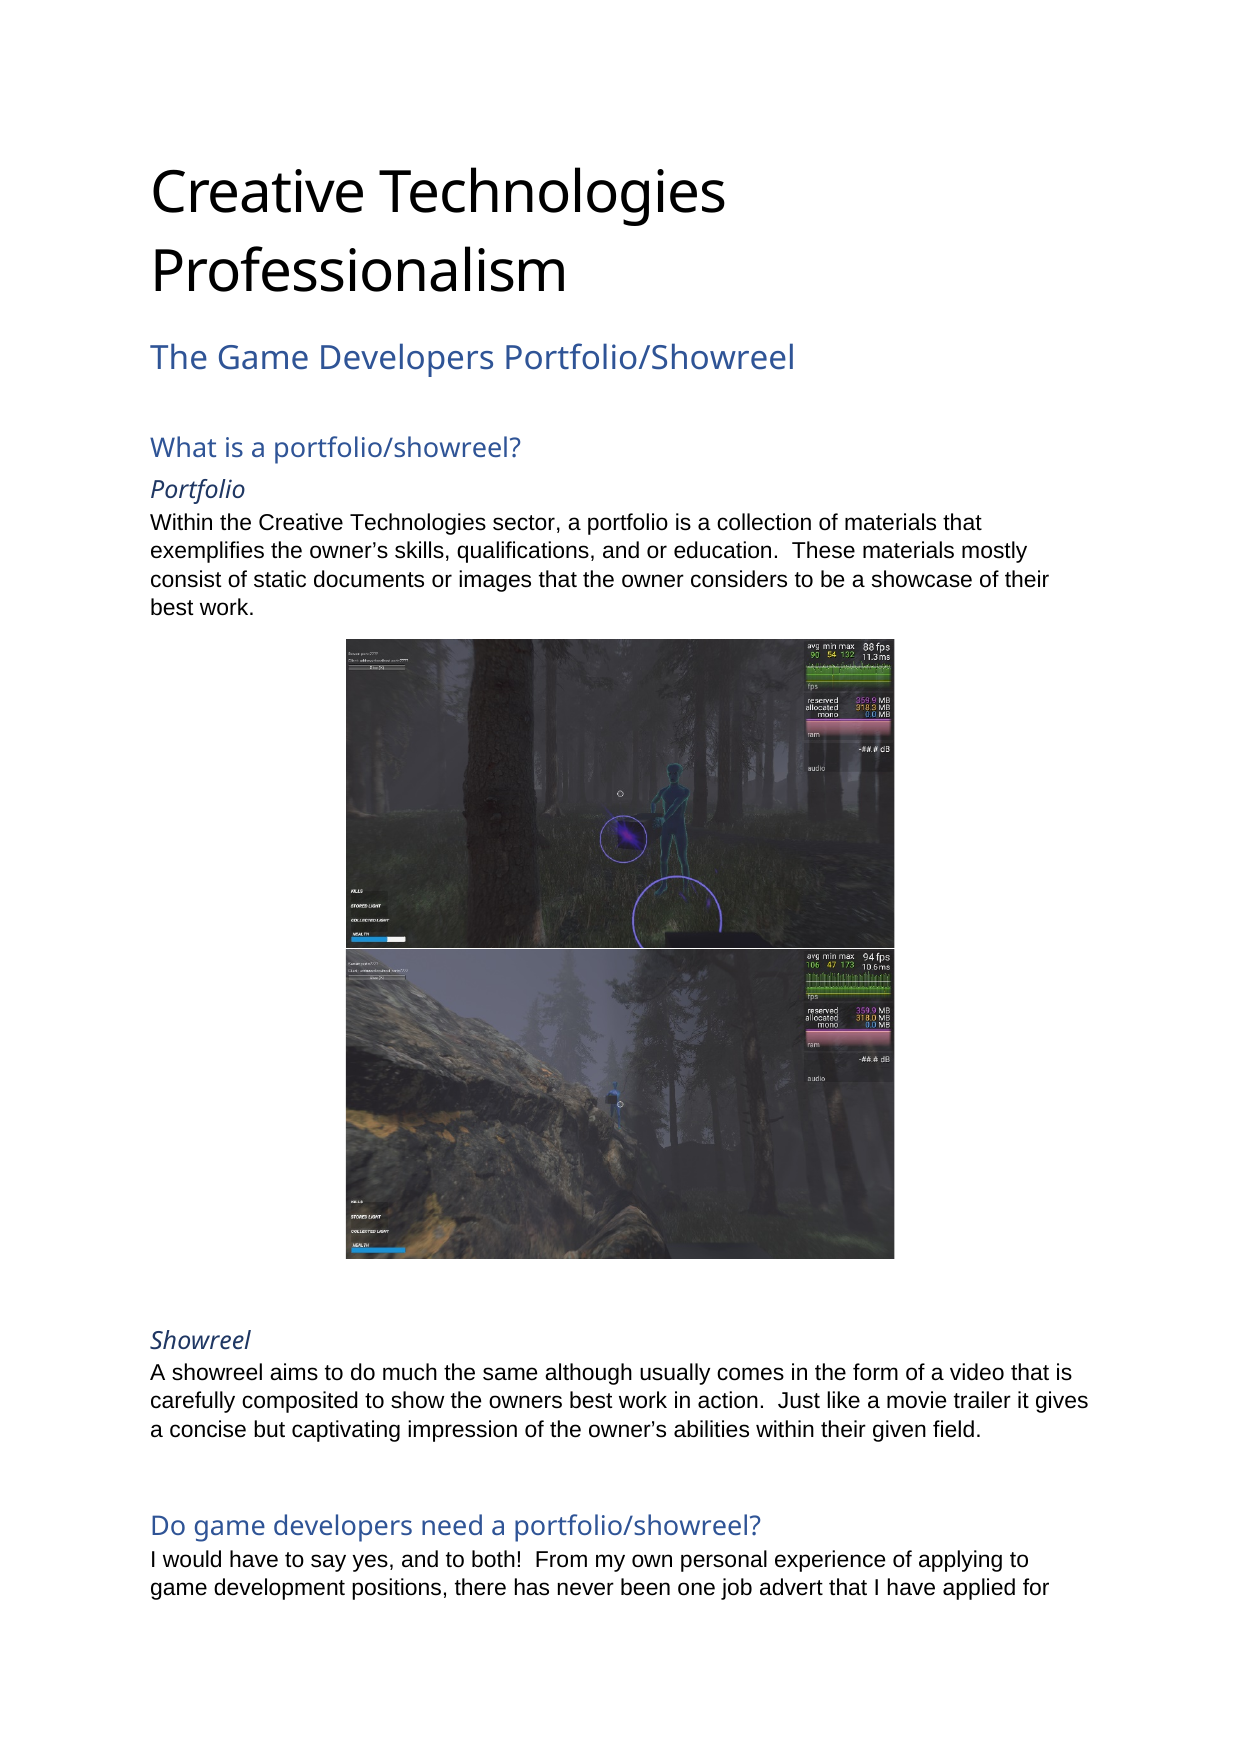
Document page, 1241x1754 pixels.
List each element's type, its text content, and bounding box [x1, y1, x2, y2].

picture [345, 949, 895, 1259]
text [150, 1546, 1090, 1601]
picture [346, 639, 895, 948]
subtitle Portfolio [150, 472, 1090, 506]
subtitle Do game developers need a portfolio/showreel? [150, 1506, 1090, 1543]
subtitle Showreel [150, 1322, 1090, 1356]
text Within the Creative Technologies sector, a portfolio is a collection of materials that exemplifies the owner’s skills, qualifications, and or education. These materials mostly consist of static documents or images that the owner considers to be a showcase of their best work. [150, 509, 1090, 620]
title Creative Technologies Professionalism [150, 150, 1090, 309]
subtitle What is a portfolio/showreel? [150, 428, 1090, 465]
text A showreel aims to do much the same although usually comes in the form of a video that is carefully composited to show the owners best work in action. Just like a movie trailer it gives a concise but captivating impression of the owner’s abilities within their given field. [150, 1359, 1090, 1442]
subtitle The Game Developers Portfolio/Showreel [150, 334, 1090, 379]
